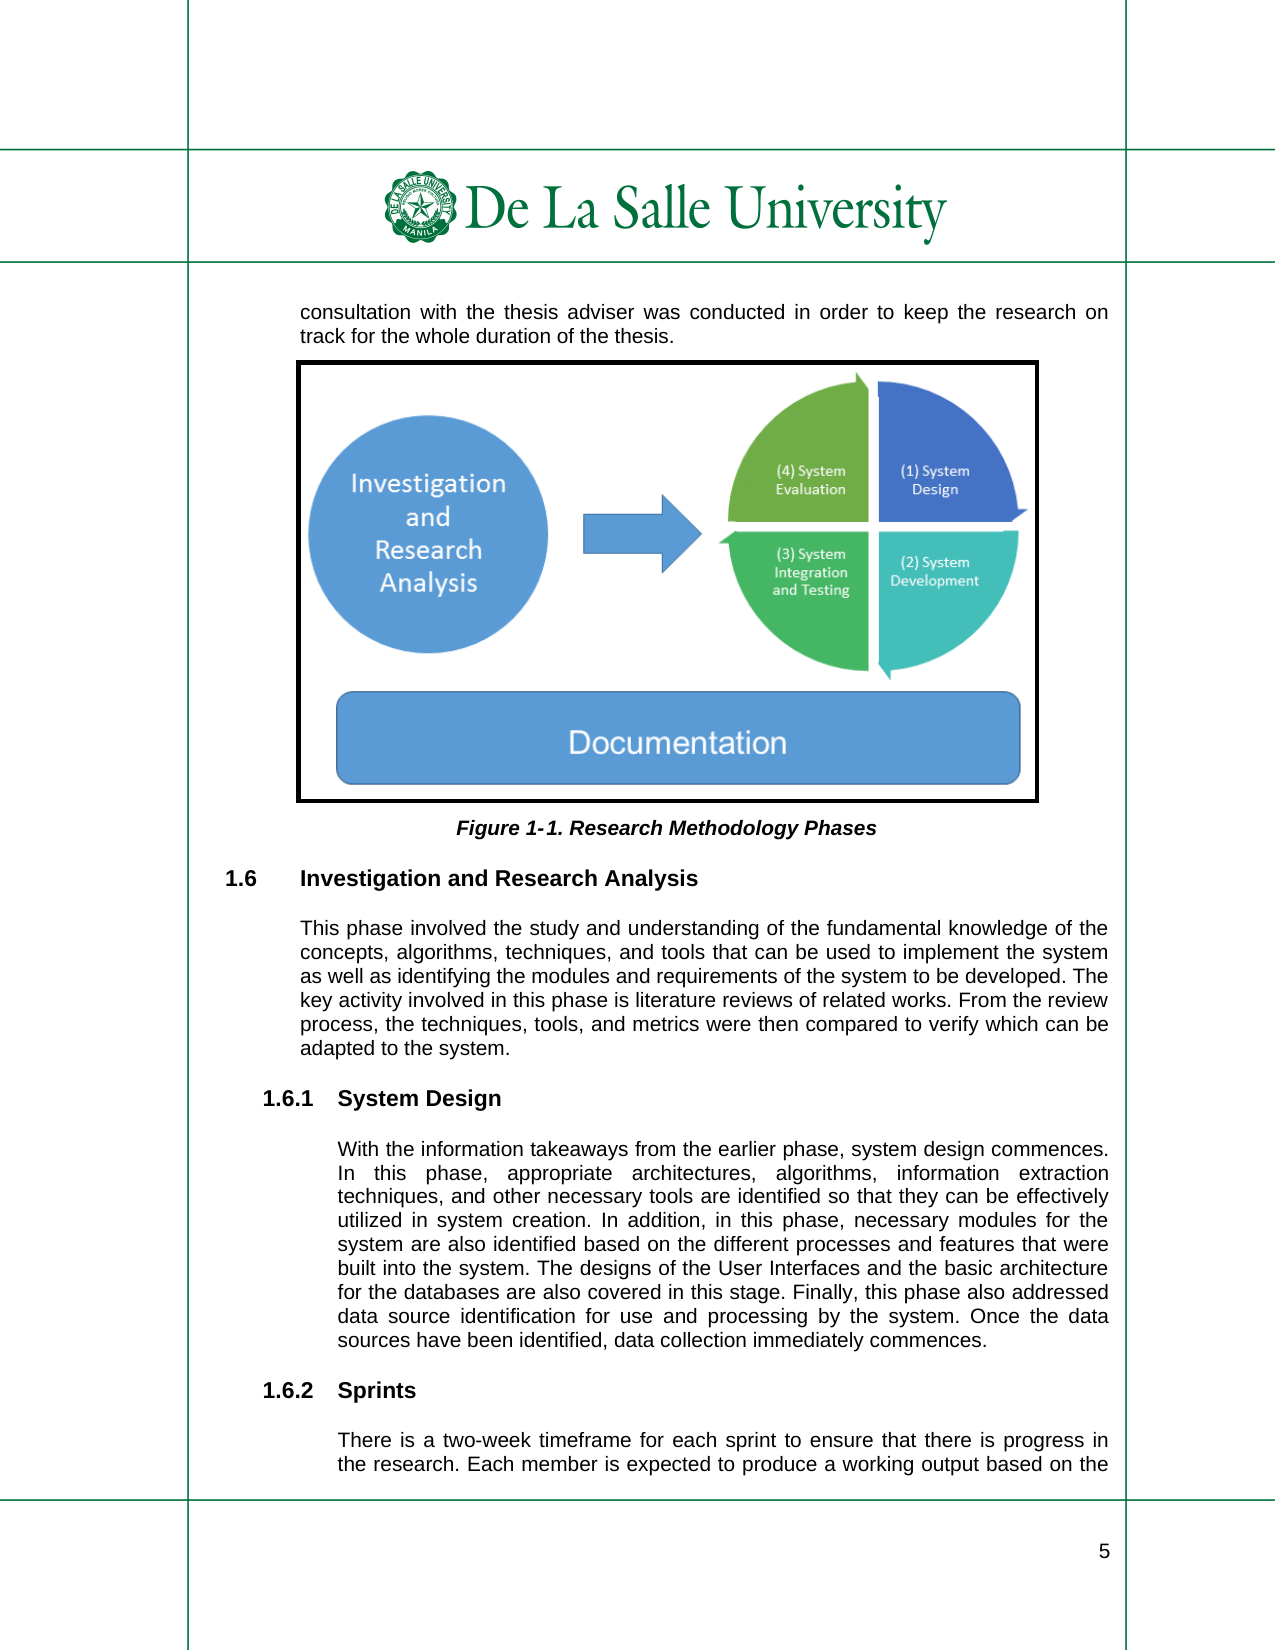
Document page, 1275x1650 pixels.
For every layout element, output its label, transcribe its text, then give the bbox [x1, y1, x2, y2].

subtitle Sprints [262, 1377, 1110, 1403]
text This phase involved the study and understanding of the fundamental knowledge of the concepts, algorithms, techniques, and tools that can be used to implement the system as well as identifying the modules and requirements of the system to be developed. The key activity involved in this phase is literature reviews of related works. From the review process, the techniques, tools, and metrics were then compared to verify which can be adapted to the system. [300, 916, 1110, 1060]
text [300, 300, 1110, 348]
text With the information takeaways from the earlier phase, system design commences. In this phase, appropriate architectures, algorithms, information extraction techniques, and other necessary tools are identified so that they can be effectively utilized in system creation. In addition, in this phase, necessary modules for the system are also identified based on the different processes and features that were built into the system. The designs of the User Interfaces and the basic architecture for the databases are also covered in this stage. Finally, this phase also addressed data source identification for use and processing by the system. Once the data sources have been identified, data collection immediately commences. [337, 1136, 1110, 1352]
subtitle System Design [262, 1085, 1110, 1111]
picture [0, 0, 1275, 1650]
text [337, 1428, 1110, 1476]
text Figure 1-1. Research Methodology Phases [225, 816, 1110, 840]
subtitle Investigation and Research Analysis [225, 865, 1110, 891]
